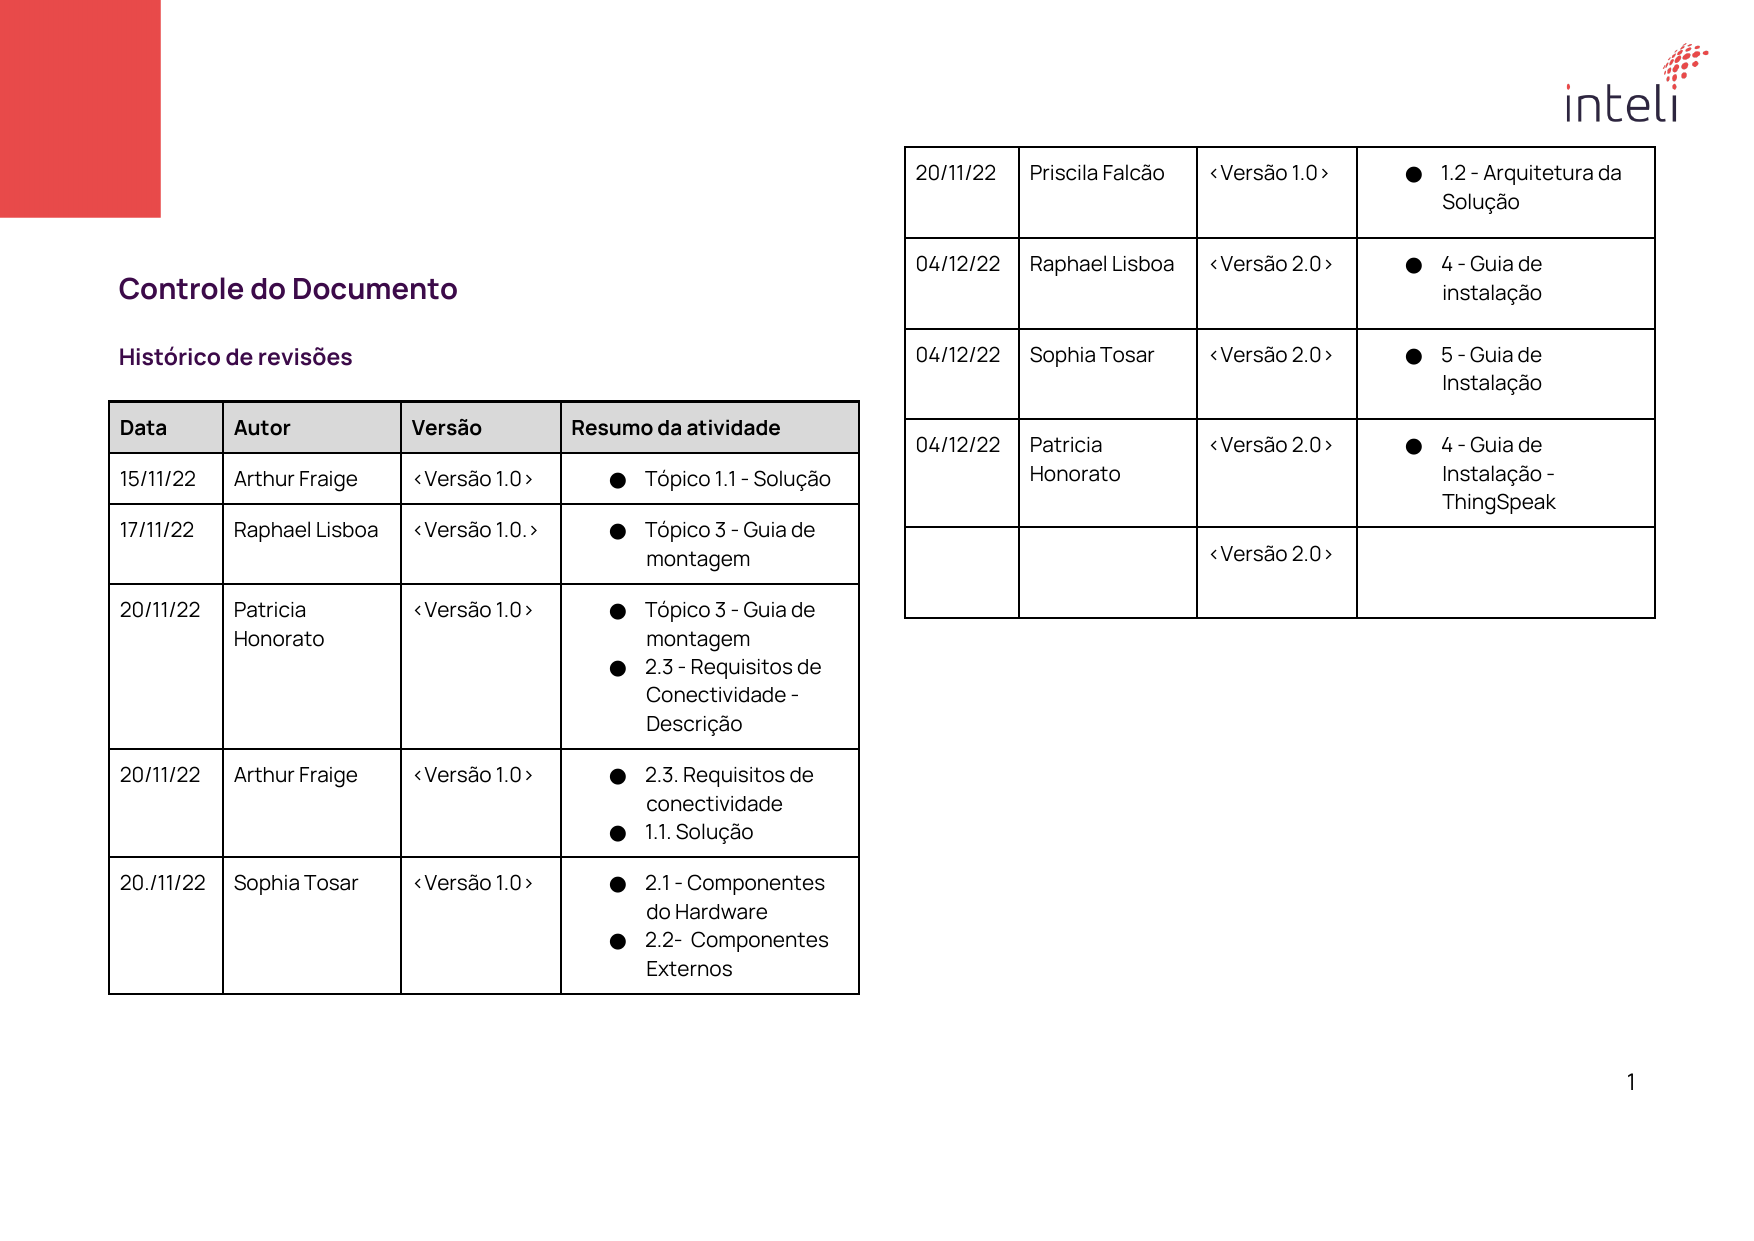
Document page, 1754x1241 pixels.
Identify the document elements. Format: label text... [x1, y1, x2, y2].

table_cell Priscila Falcão [1020, 148, 1196, 237]
table_cell [1358, 528, 1654, 617]
table_cell [1020, 528, 1196, 617]
table_header Data [110, 403, 222, 452]
table_cell <Versão 2.0> [1198, 528, 1356, 617]
table_cell Sophia Tosar [1020, 330, 1196, 418]
text Controle do Documento [118, 268, 839, 308]
table_cell 20/11/22 [110, 585, 222, 748]
table_cell Patricia Honorato [224, 585, 400, 748]
table_cell 20/11/22 [906, 148, 1018, 237]
table_cell Sophia Tosar [224, 858, 400, 993]
table_cell 4 - Guia de instalação [1358, 239, 1654, 327]
table_cell Patricia Honorato [1020, 420, 1196, 526]
table_header Resumo da atividade [562, 403, 858, 452]
table_cell 4 - Guia de Instalação - ThingSpeak [1358, 420, 1654, 526]
table_header Versão [402, 403, 560, 452]
text Histórico de revisões [118, 341, 839, 372]
table_cell <Versão 1.0> [402, 750, 560, 856]
table_cell <Versão 1.0> [1198, 148, 1356, 237]
table_cell Tópico 3 - Guia de montagem [562, 505, 858, 583]
table_cell Arthur Fraige [224, 454, 400, 503]
table_cell Raphael Lisboa [1020, 239, 1196, 327]
table_cell 20/11/22 [110, 750, 222, 856]
picture [1566, 43, 1709, 122]
table_cell 2.1 - Componentes do Hardware 2.2- Componentes Externos [562, 858, 858, 993]
table_cell <Versão 1.0> [402, 454, 560, 503]
table_cell Arthur Fraige [224, 750, 400, 856]
table_cell <Versão 1.0> [402, 858, 560, 993]
table_cell <Versão 2.0> [1198, 239, 1356, 327]
table_cell 5 - Guia de Instalação [1358, 330, 1654, 418]
table_cell 04/12/22 [906, 330, 1018, 418]
table_header Autor [224, 403, 400, 452]
table_cell Tópico 1.1 - Solução [562, 454, 858, 503]
table_cell Tópico 3 - Guia de montagem 2.3 - Requisitos de Conectividade - Descrição [562, 585, 858, 748]
picture [0, 0, 161, 218]
table_cell 2.3. Requisitos de conectividade 1.1. Solução [562, 750, 858, 856]
table_cell <Versão 1.0.> [402, 505, 560, 583]
table_cell Raphael Lisboa [224, 505, 400, 583]
table_cell <Versão 1.0> [402, 585, 560, 748]
table_cell 04/12/22 [906, 239, 1018, 327]
table_cell 1.2 - Arquitetura da Solução [1358, 148, 1654, 237]
table_cell <Versão 2.0> [1198, 420, 1356, 526]
table_cell 15/11/22 [110, 454, 222, 503]
table_cell 04/12/22 [906, 420, 1018, 526]
table_cell 17/11/22 [110, 505, 222, 583]
table_cell 20./11/22 [110, 858, 222, 993]
table_cell <Versão 2.0> [1198, 330, 1356, 418]
table_cell [906, 528, 1018, 617]
